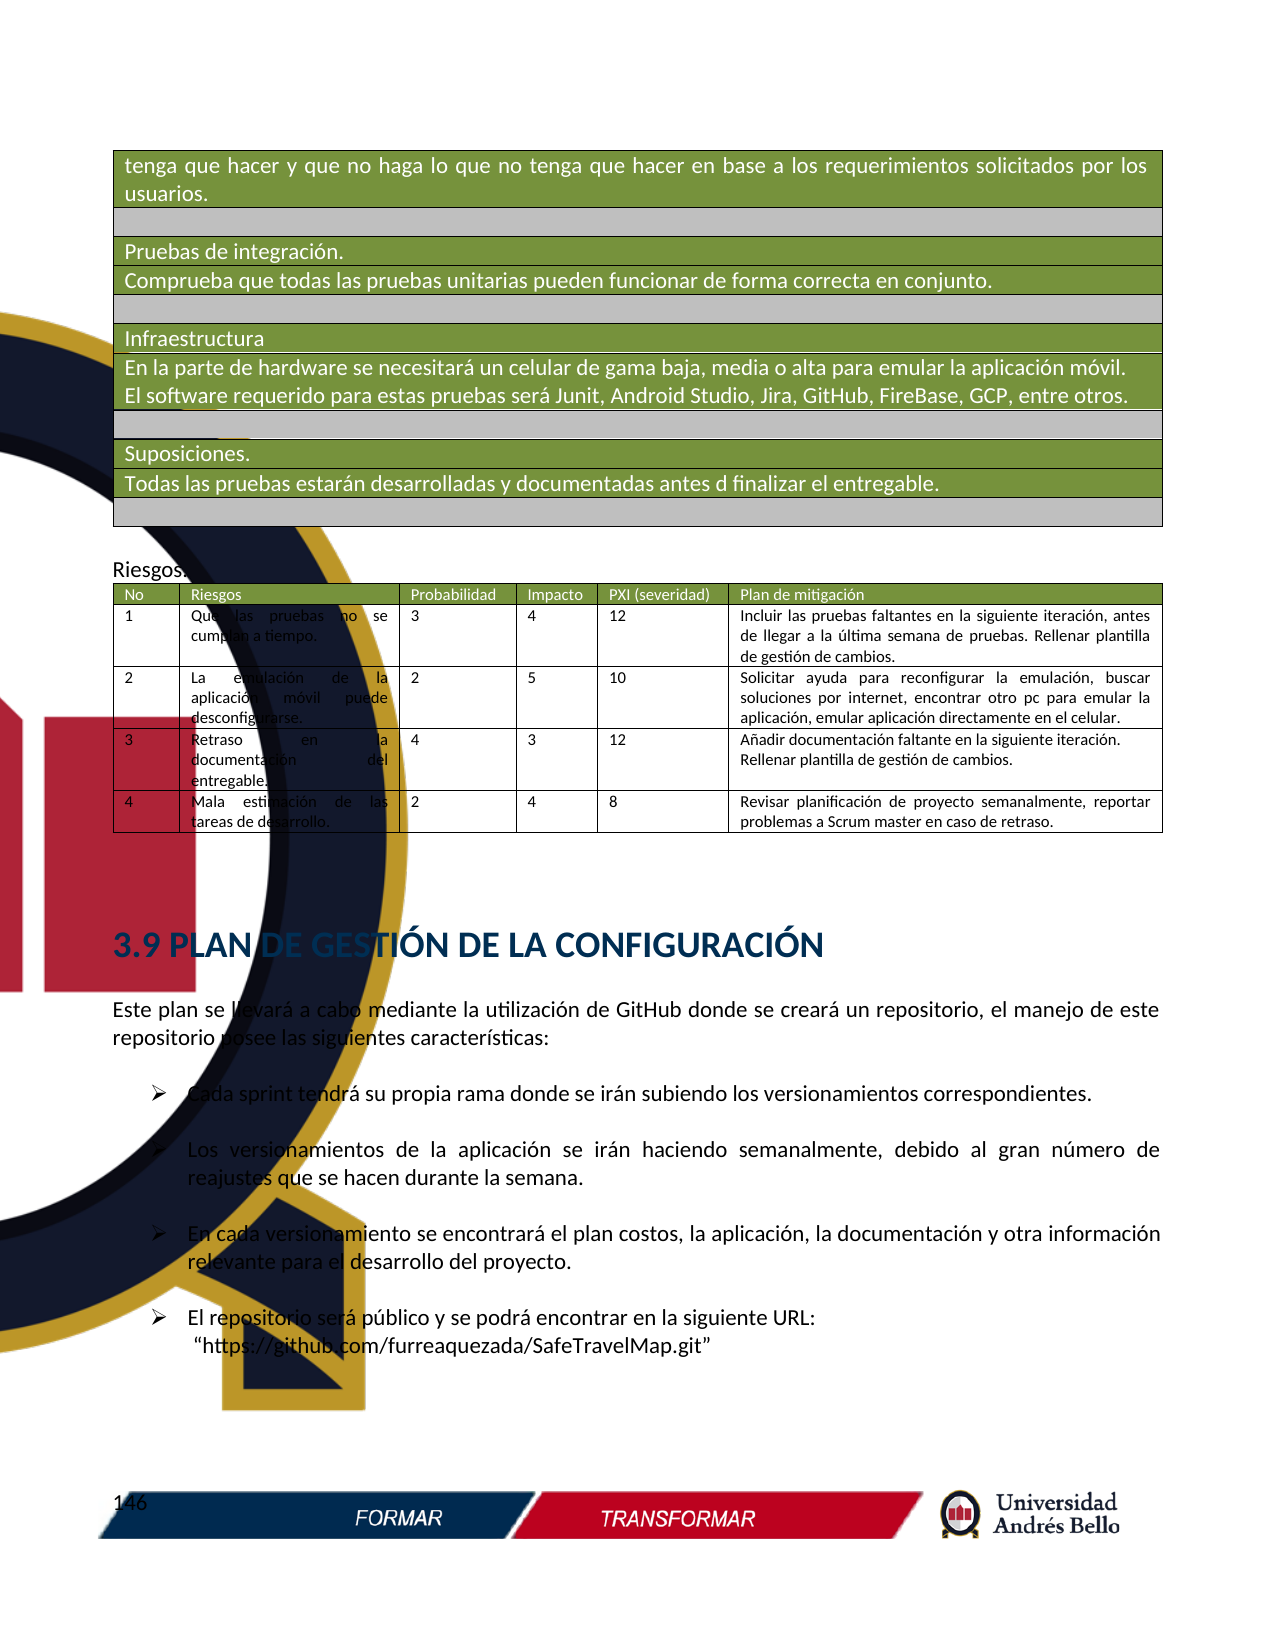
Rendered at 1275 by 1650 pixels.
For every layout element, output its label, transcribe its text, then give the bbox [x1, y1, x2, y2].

table_cell Infraestructura [114, 324, 1162, 352]
table_cell La emulación de la aplicación móvil puede desconfigurarse. [180, 667, 399, 728]
table_cell Comprueba que todas las pruebas unitarias pueden funcionar de forma correcta en conjunto. [114, 266, 1162, 294]
table_cell 4 [400, 729, 516, 790]
table_cell 12 [598, 605, 728, 666]
table_cell Pruebas de integración. [114, 237, 1162, 265]
table_cell Mala estimación de las tareas de desarrollo. [180, 791, 399, 832]
table_cell En la parte de hardware se necesitará un celular de gama baja, media o alta para emular la aplicación móvil. El software requerido para estas pruebas será Junit, Android Studio, Jira, GitHub, FireBase, GCP, entre otros. [114, 354, 1162, 409]
list En cada versionamiento se encontrará el plan costos, la aplicación, la documentación y otra información relevante para el desarrollo del proyecto. [150, 1219, 1162, 1275]
table_cell Todas las pruebas estarán desarrolladas y documentadas antes d finalizar el entregable. [114, 469, 1162, 497]
table_cell 2 [400, 667, 516, 728]
table_cell Añadir documentación faltante en la siguiente iteración. Rellenar plantilla de gestión de cambios. [729, 729, 1162, 790]
table_cell 2 [114, 667, 179, 728]
table_header Probabilidad [400, 584, 516, 604]
table_header Impacto [517, 584, 597, 604]
table_header Plan de mitigación [729, 584, 1162, 604]
subtitle 3.9 PLAN DE GESTIÓN DE LA CONFIGURACIÓN [112, 921, 1162, 967]
table_cell Revisar planificación de proyecto semanalmente, reportar problemas a Scrum master en caso de retraso. [729, 791, 1162, 832]
text Riesgos. [112, 555, 1162, 583]
table_cell 3 [400, 605, 516, 666]
table_cell Incluir las pruebas faltantes en la siguiente iteración, antes de llegar a la última semana de pruebas. Rellenar plantilla de gestión de cambios. [729, 605, 1162, 666]
table_cell Que las pruebas no se cumplan a tiempo. [180, 605, 399, 666]
table_header Riesgos [180, 584, 399, 604]
table_cell [114, 411, 1162, 438]
text “https://github.com/furreaquezada/SafeTravelMap.git” [112, 1331, 1162, 1359]
table_cell 8 [598, 791, 728, 832]
picture [97, 1489, 1120, 1539]
table_cell [114, 498, 1162, 526]
table_cell [114, 208, 1162, 236]
table_cell 5 [517, 667, 597, 728]
table_cell 1 [114, 605, 179, 666]
table_cell 12 [598, 729, 728, 790]
text Este plan se llevará a cabo mediante la utilización de GitHub donde se creará un repositorio, el manejo de este repositorio posee las siguientes características: [112, 995, 1162, 1051]
table_cell 4 [114, 791, 179, 832]
table_cell 3 [114, 729, 179, 790]
list El repositorio será público y se podrá encontrar en la siguiente URL: [150, 1303, 1162, 1331]
table_cell 4 [517, 791, 597, 832]
table_cell 10 [598, 667, 728, 728]
picture [0, 299, 422, 1423]
table_header No [114, 584, 179, 604]
table_cell [114, 295, 1162, 323]
table_cell 2 [406, 791, 516, 832]
table_header PXI (severidad) [598, 584, 728, 604]
list Cada sprint tendrá su propia rama donde se irán subiendo los versionamientos correspondientes. [150, 1079, 1162, 1107]
list Los versionamientos de la aplicación se irán haciendo semanalmente, debido al gran número de reajustes que se hacen durante la semana. [150, 1135, 1162, 1191]
table_cell 3 [517, 729, 597, 790]
table_cell Retraso en la documentación del entregable. [180, 729, 399, 790]
table_cell Solicitar ayuda para reconfigurar la emulación, buscar soluciones por internet, encontrar otro pc para emular la aplicación, emular aplicación directamente en el celular. [729, 667, 1162, 728]
table_cell Suposiciones. [114, 440, 1162, 468]
table_cell 4 [517, 605, 597, 666]
